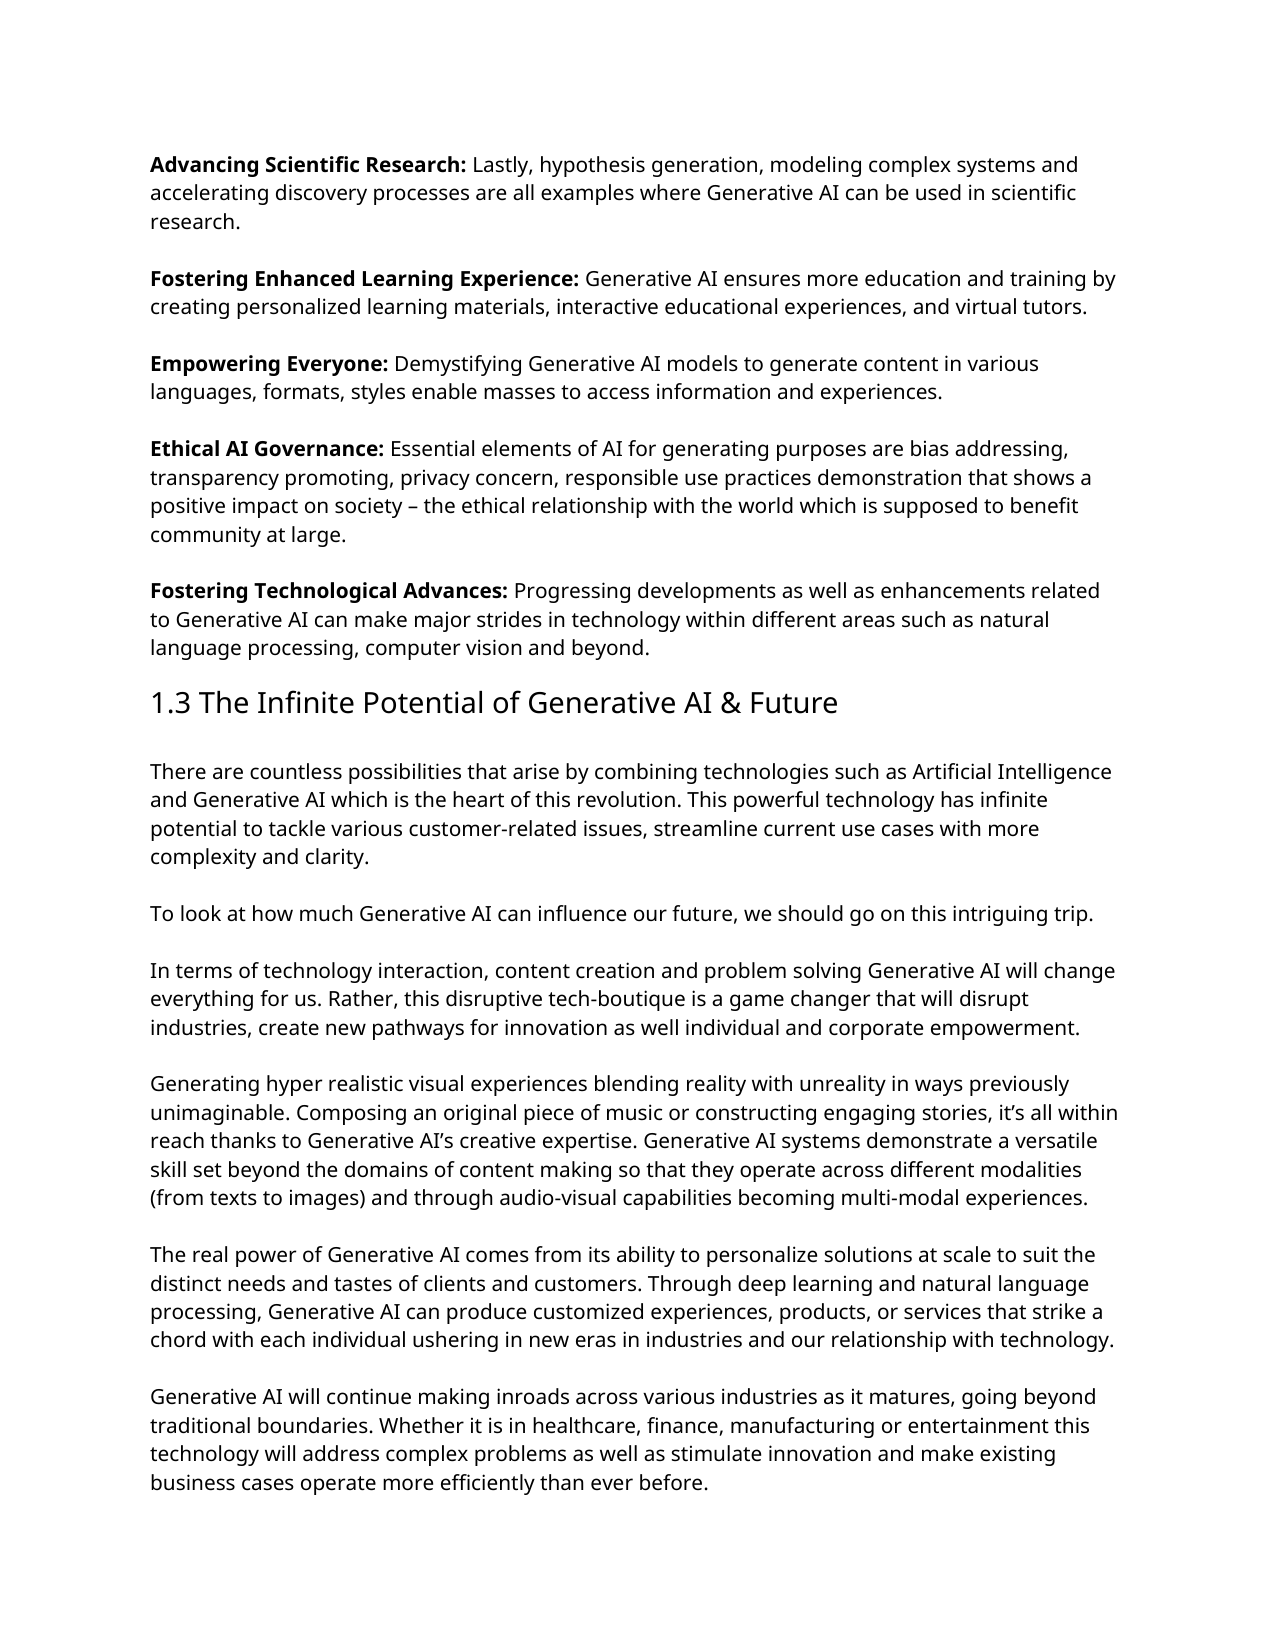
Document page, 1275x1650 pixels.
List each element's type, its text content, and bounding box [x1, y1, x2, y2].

text Generative AI will continue making inroads across various industries as it matures, going beyond traditional boundaries. Whether it is in healthcare, finance, manufacturing or entertainment this technology will address complex problems as well as stimulate innovation and make existing business cases operate more efficiently than ever before. [150, 1382, 1125, 1496]
text The real power of Generative AI comes from its ability to personalize solutions at scale to suit the distinct needs and tastes of clients and customers. Through deep learning and natural language processing, Generative AI can produce customized experiences, products, or services that strike a chord with each individual ushering in new eras in industries and our relationship with technology. [150, 1240, 1125, 1354]
text Fostering Enhanced Learning Experience: Generative AI ensures more education and training by creating personalized learning materials, interactive educational experiences, and virtual tutors. [150, 264, 1125, 321]
subtitle 1.3 The Infinite Potential of Generative AI & Future [150, 683, 1125, 722]
text Empowering Everyone: Demystifying Generative AI models to generate content in various languages, formats, styles enable masses to access information and experiences. [150, 349, 1125, 406]
text Ethical AI Governance: Essential elements of AI for generating purposes are bias addressing, transparency promoting, privacy concern, responsible use practices demonstration that shows a positive impact on society – the ethical relationship with the world which is supposed to benefit community at large. [150, 434, 1125, 548]
text Advancing Scientific Research: Lastly, hypothesis generation, modeling complex systems and accelerating discovery processes are all examples where Generative AI can be used in scientific research. [150, 150, 1125, 235]
text There are countless possibilities that arise by combining technologies such as Artificial Intelligence and Generative AI which is the heart of this revolution. This powerful technology has infinite potential to tackle various customer-related issues, streamline current use cases with more complexity and clarity. [150, 757, 1125, 871]
text Generating hyper realistic visual experiences blending reality with unreality in ways previously unimaginable. Composing an original piece of music or constructing engaging stories, it’s all within reach thanks to Generative AI’s creative expertise. Generative AI systems demonstrate a versatile skill set beyond the domains of content making so that they operate across different modalities (from texts to images) and through audio-visual capabilities becoming multi-modal experiences. [150, 1069, 1125, 1212]
text Fostering Technological Advances: Progressing developments as well as enhancements related to Generative AI can make major strides in technology within different areas such as natural language processing, computer vision and beyond. [150, 577, 1125, 662]
text In terms of technology interaction, content creation and problem solving Generative AI will change everything for us. Rather, this disruptive tech-boutique is a game changer that will disrupt industries, create new pathways for innovation as well individual and corporate empowerment. [150, 956, 1125, 1041]
text To look at how much Generative AI can influence our future, we should go on this intriguing trip. [150, 899, 1125, 927]
